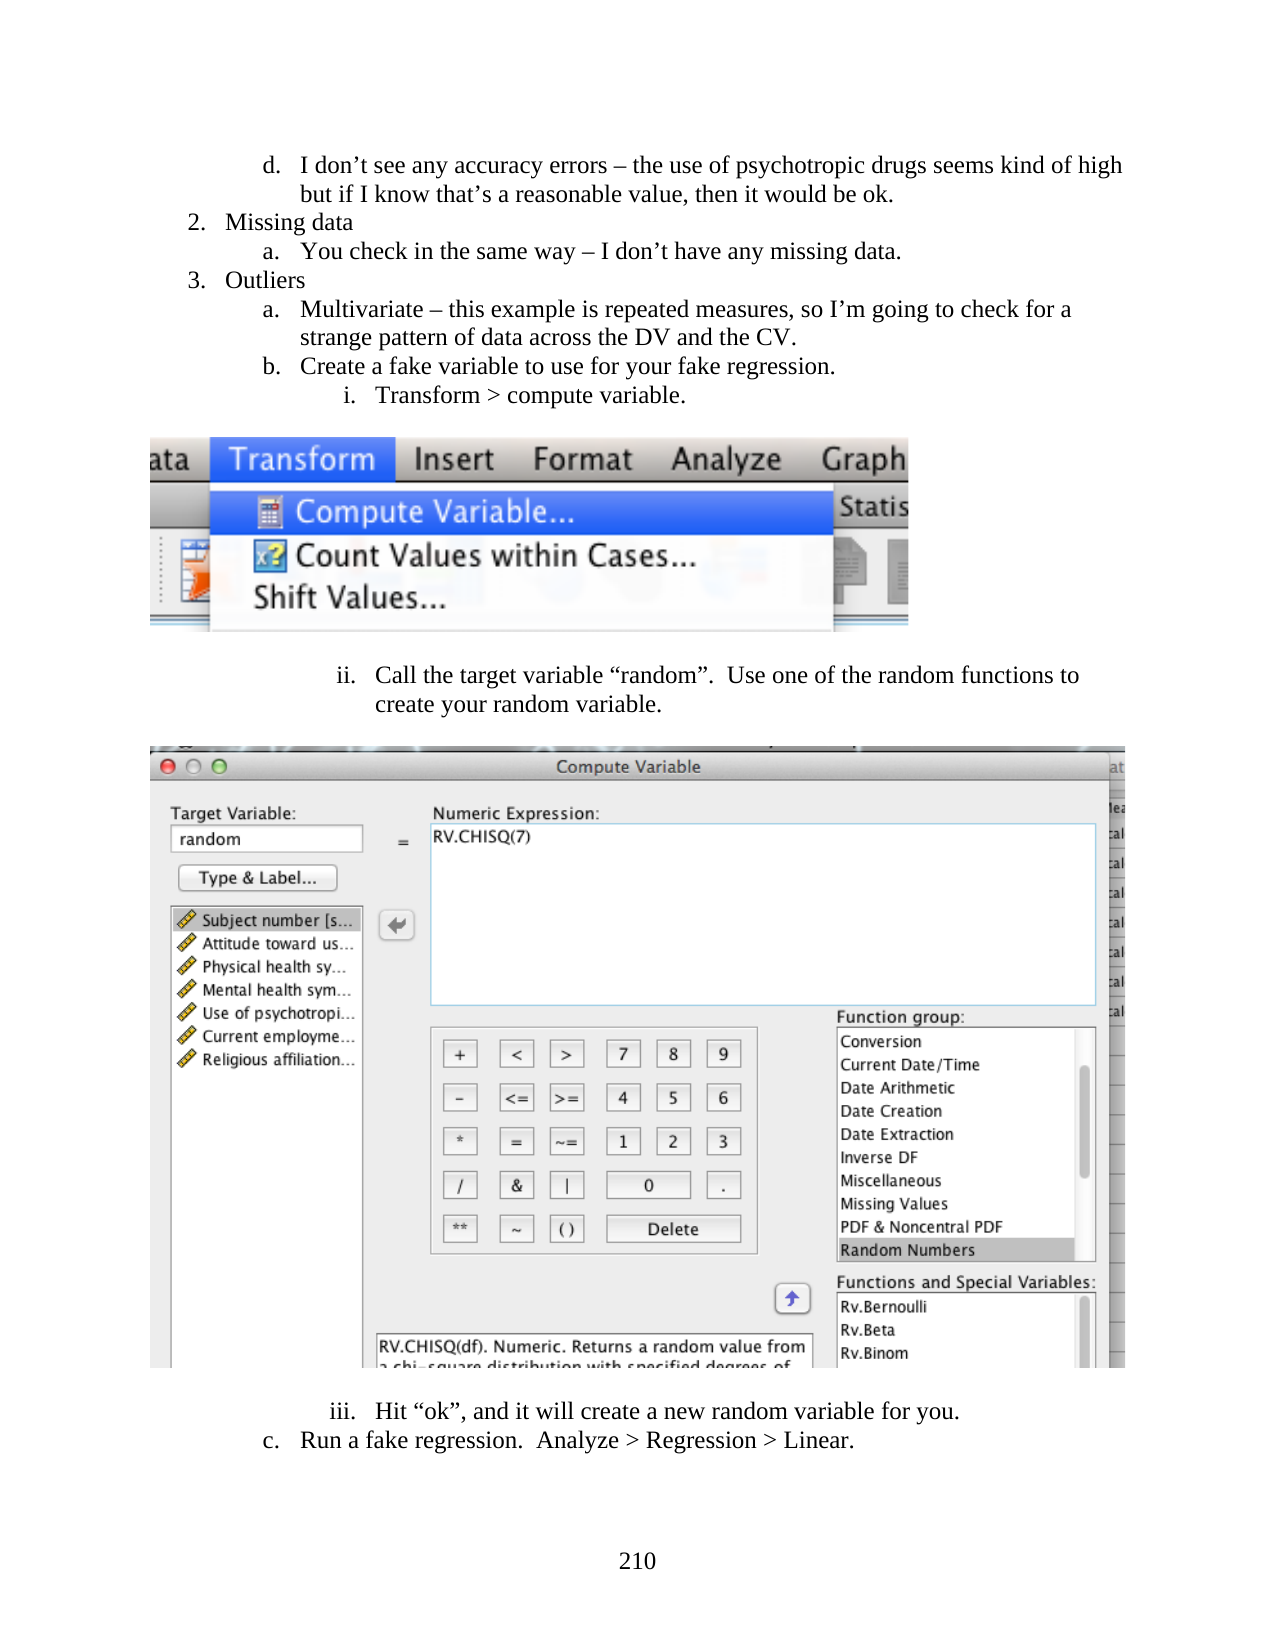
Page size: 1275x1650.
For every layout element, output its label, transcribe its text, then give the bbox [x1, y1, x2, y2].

list Create a fake variable to use for your fake regression. [262, 351, 1125, 380]
list Run a fake regression. Analyze > Regression > Linear. [262, 1425, 1125, 1454]
list Call the target variable “random”. Use one of the random functions to create your random variable. [356, 661, 1125, 718]
picture [150, 746, 1125, 1368]
list You check in the same way – I don’t have any missing data. [262, 236, 1125, 265]
list Outliers [187, 265, 1125, 294]
list Multivariate – this example is repeated measures, so I’m going to check for a strange pattern of data across the DV and the CV. [262, 294, 1125, 351]
list Transform > compute variable. [356, 380, 1125, 409]
picture [150, 437, 909, 632]
list Hit “ok”, and it will create a new random variable for you. [356, 1396, 1125, 1425]
list Missing data [187, 207, 1125, 236]
list I don’t see any accuracy errors – the use of psychotropic drugs seems kind of high but if I know that’s a reasonable value, then it would be ok. [262, 150, 1125, 207]
